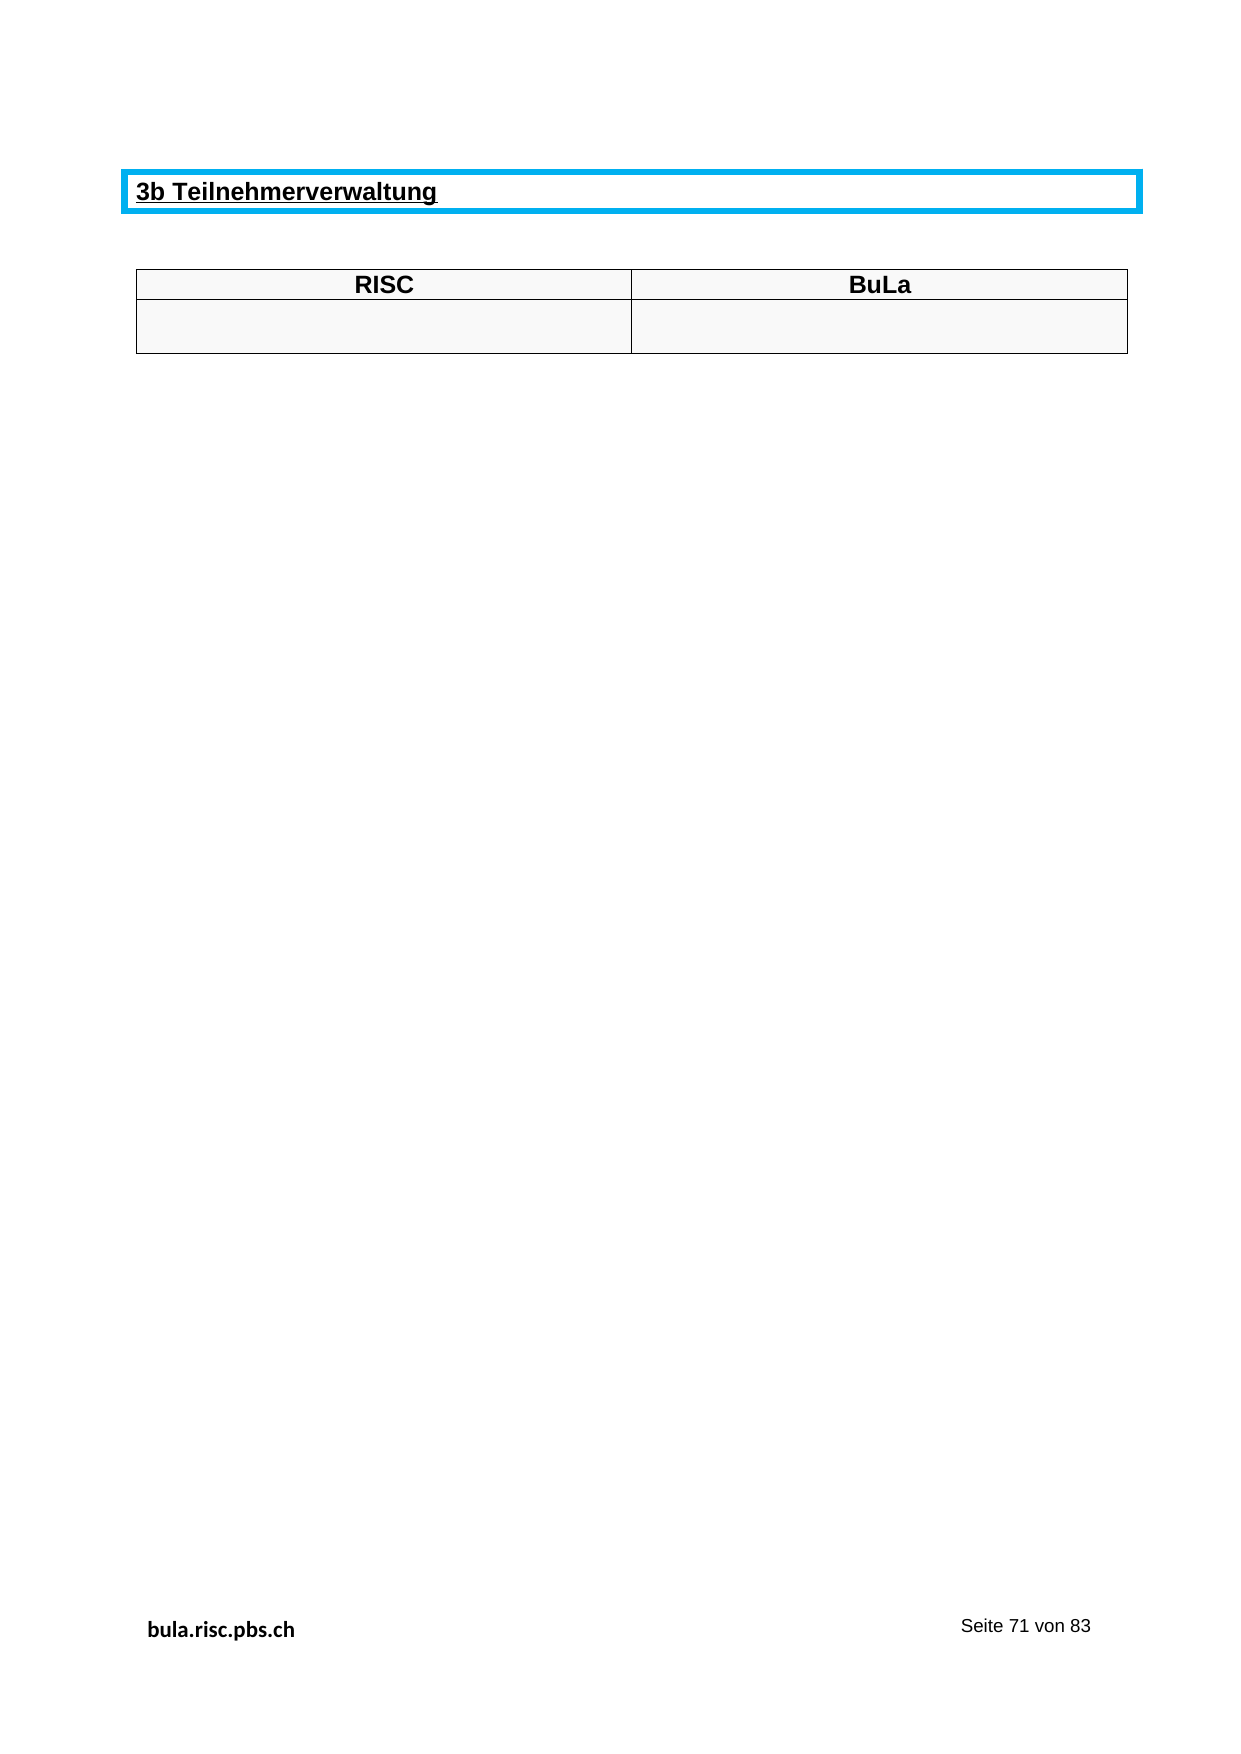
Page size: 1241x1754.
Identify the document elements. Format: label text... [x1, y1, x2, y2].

table_header RISC [137, 270, 631, 299]
text 3b Teilnehmerverwaltung [128, 175, 1136, 208]
table_header BuLa [632, 270, 1127, 299]
table_cell [137, 300, 631, 353]
table_cell [632, 300, 1127, 353]
